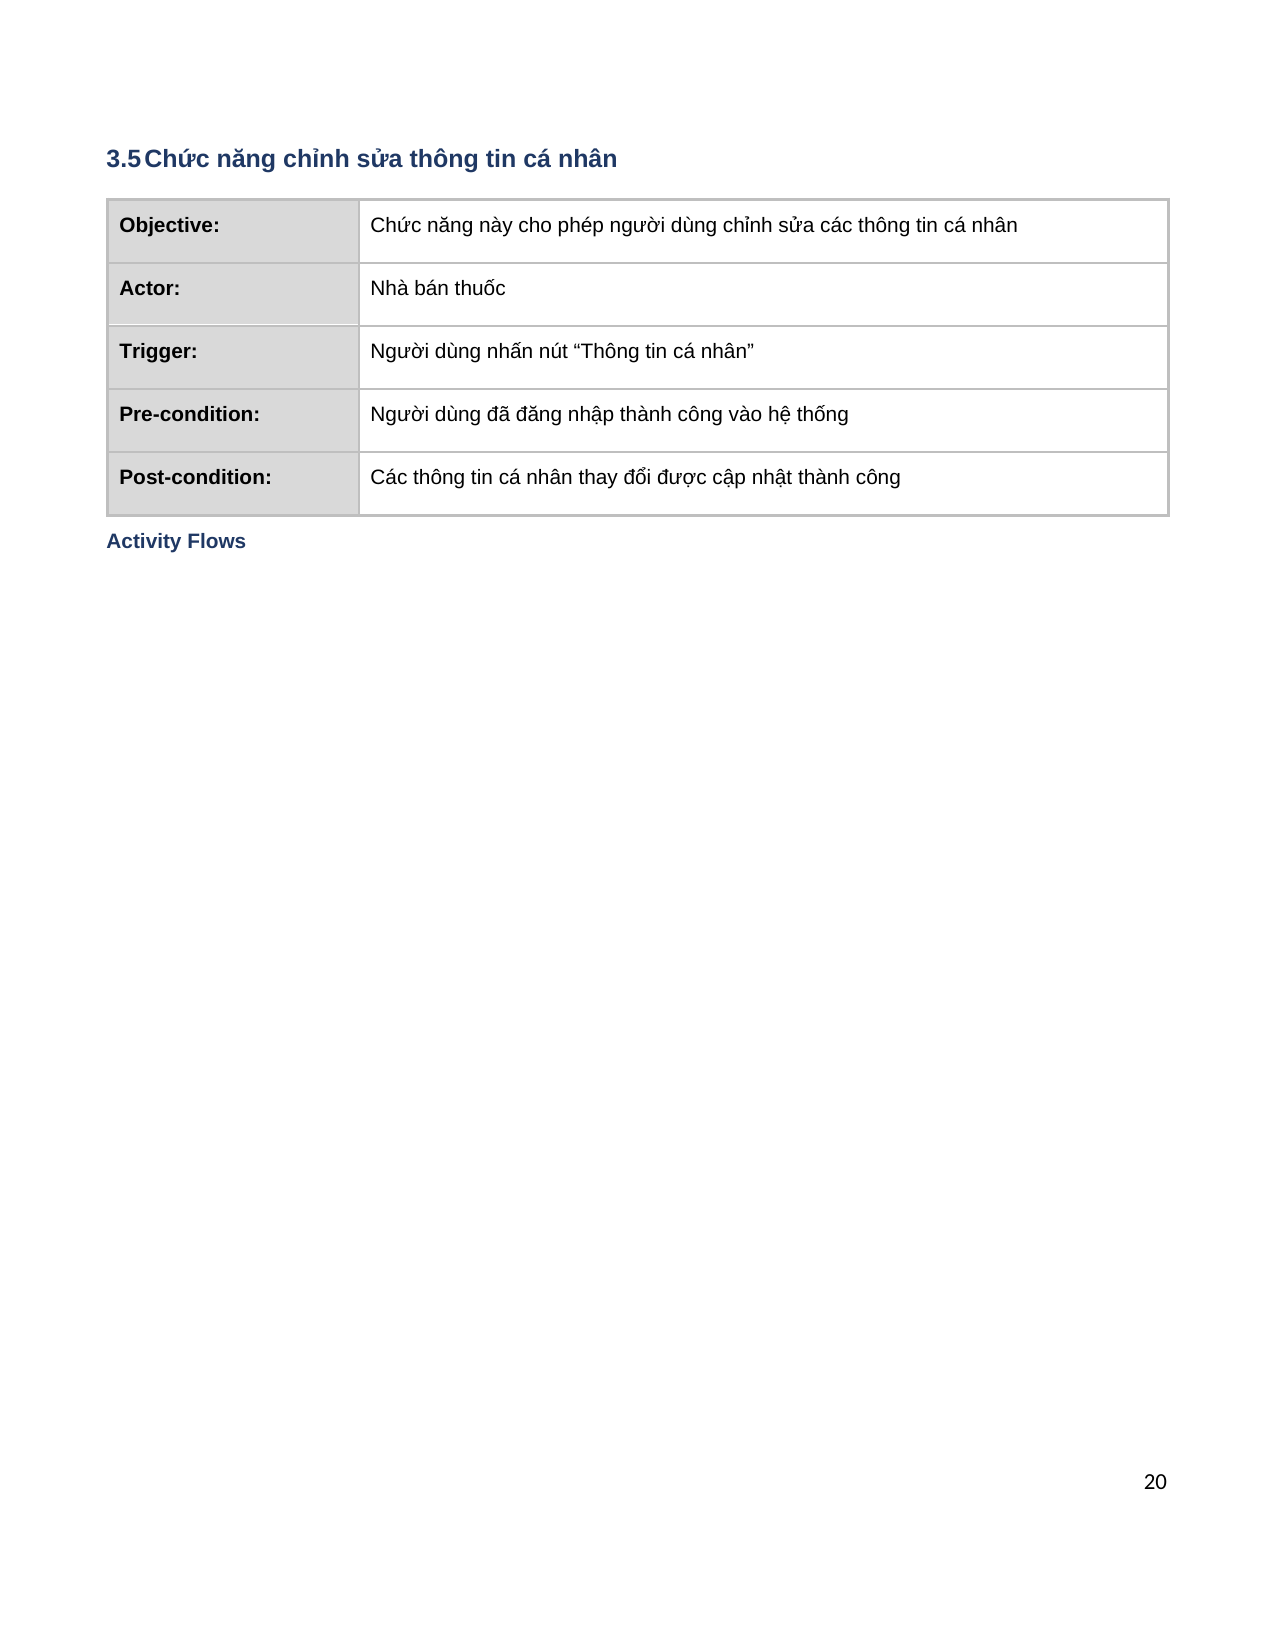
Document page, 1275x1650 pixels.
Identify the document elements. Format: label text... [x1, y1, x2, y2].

table_cell Post-condition: [109, 453, 358, 514]
table_cell Nhà bán thuốc [360, 264, 1167, 324]
table_cell Người dùng nhấn nút “Thông tin cá nhân” [360, 327, 1167, 388]
table_cell Các thông tin cá nhân thay đổi được cập nhật thành công [360, 453, 1167, 514]
table_cell Pre-condition: [109, 390, 358, 451]
table_cell Actor: [109, 264, 358, 324]
subtitle Chức năng chỉnh sửa thông tin cá nhân [106, 144, 1167, 172]
text Activity Flows [106, 529, 1167, 553]
table_cell Trigger: [109, 327, 358, 388]
table_cell Người dùng đã đăng nhập thành công vào hệ thống [360, 390, 1167, 451]
table_header Objective: [109, 201, 358, 262]
table_header Chức năng này cho phép người dùng chỉnh sửa các thông tin cá nhân [360, 201, 1167, 262]
